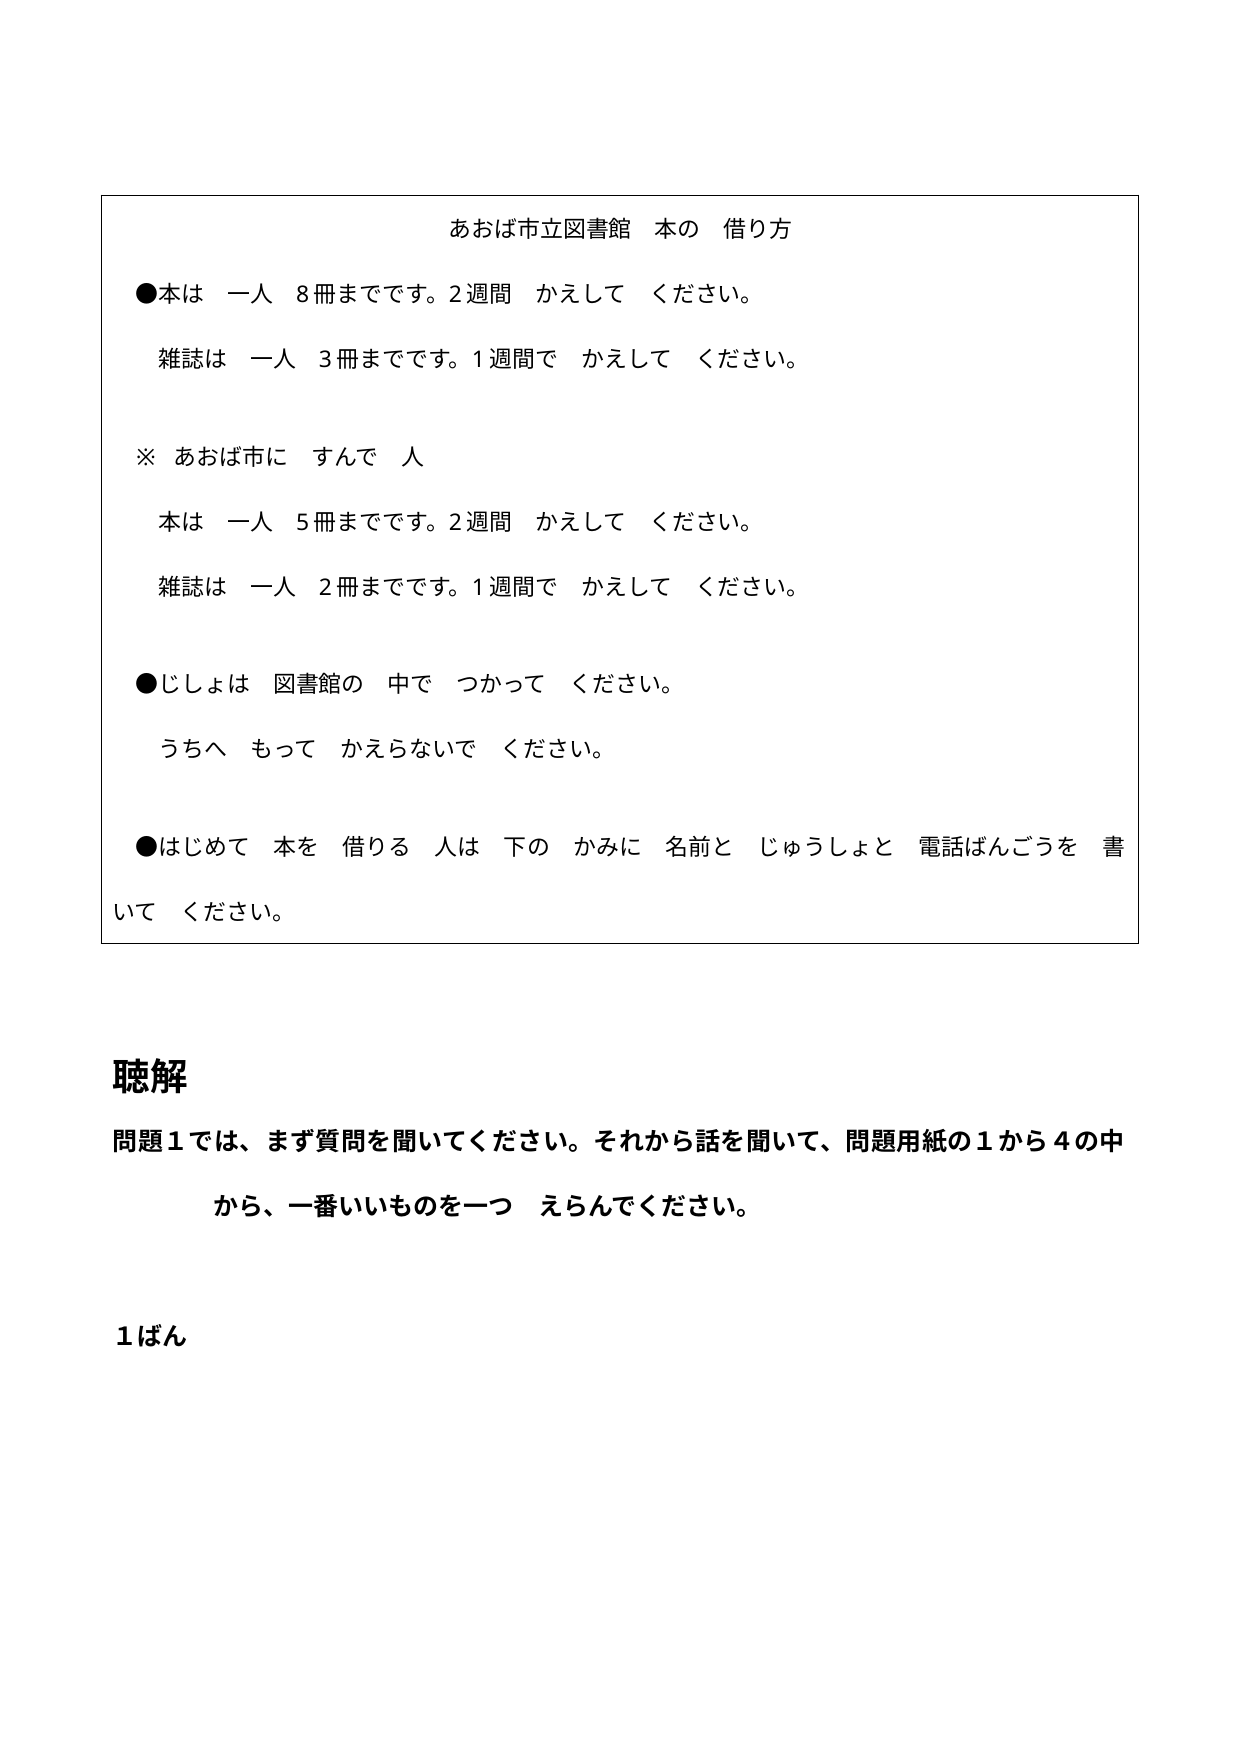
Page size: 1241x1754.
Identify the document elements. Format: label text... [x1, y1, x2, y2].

text １ばん [112, 1302, 1128, 1367]
text 問題１では、まず質問を聞いてください。それから話を聞いて、問題用紙の１から４の中から、一番いいものを一つ えらんでください。 [112, 1107, 1128, 1237]
table_header あおば市立図書館 本の 借り方 ●本は 一人 8冊までです。2週間 かえして ください。 雑誌は 一人 3冊までです。1週間で かえして ください。 あおば市に すんで 人 本は 一人 5冊までです。2週間 かえして ください。 雑誌は 一人 2冊までです。1週間で かえして ください。 ●じしょは 図書館の 中で つかって ください。 うちへ もって かえらないで ください。 ●はじめて 本を 借りる 人は 下の かみに 名前と じゅうしょと 電話ばんごうを 書いて ください。 [102, 196, 1138, 943]
text 聴解 [112, 1042, 1128, 1107]
